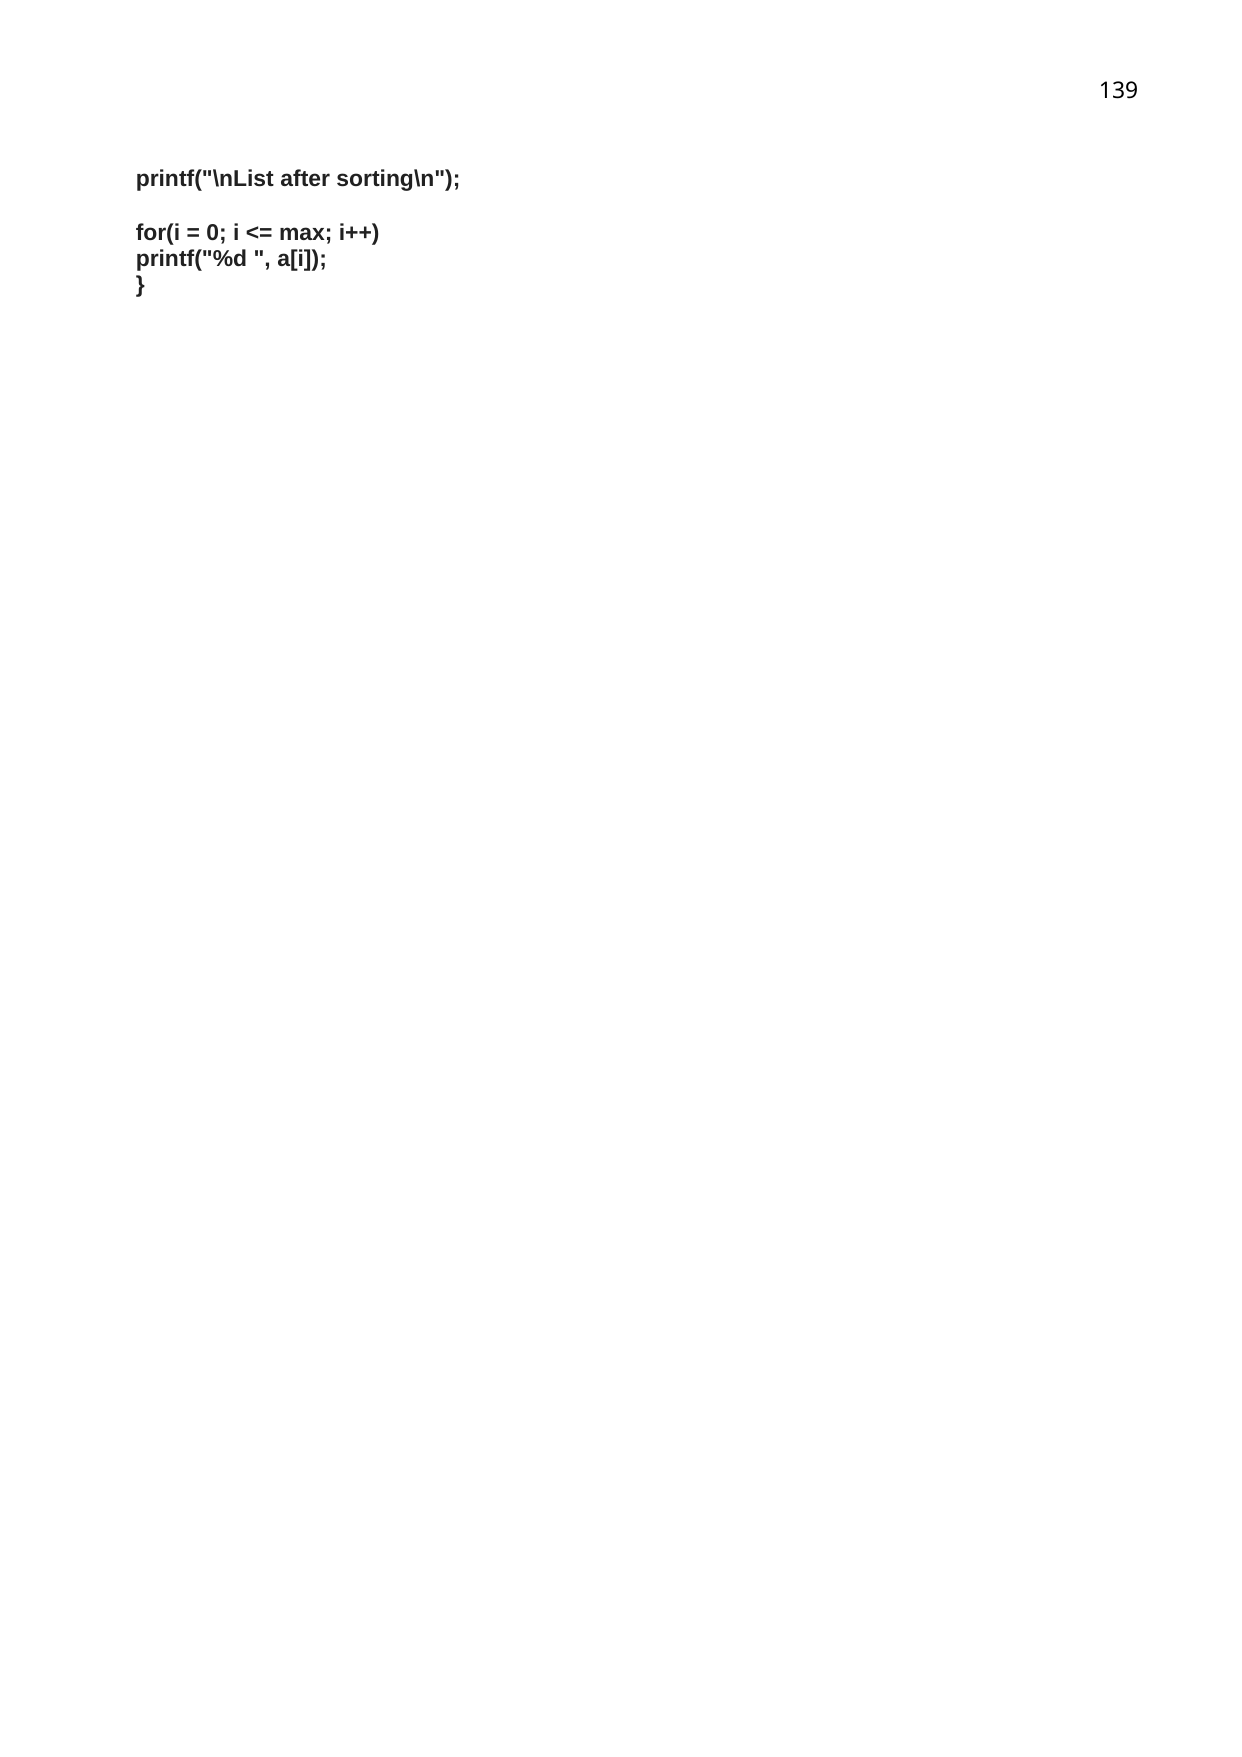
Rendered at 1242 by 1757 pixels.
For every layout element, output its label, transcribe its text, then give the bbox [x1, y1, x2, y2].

text } [136, 271, 1162, 297]
text printf("\nList after sorting\n"); [136, 165, 1162, 192]
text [136, 218, 382, 271]
